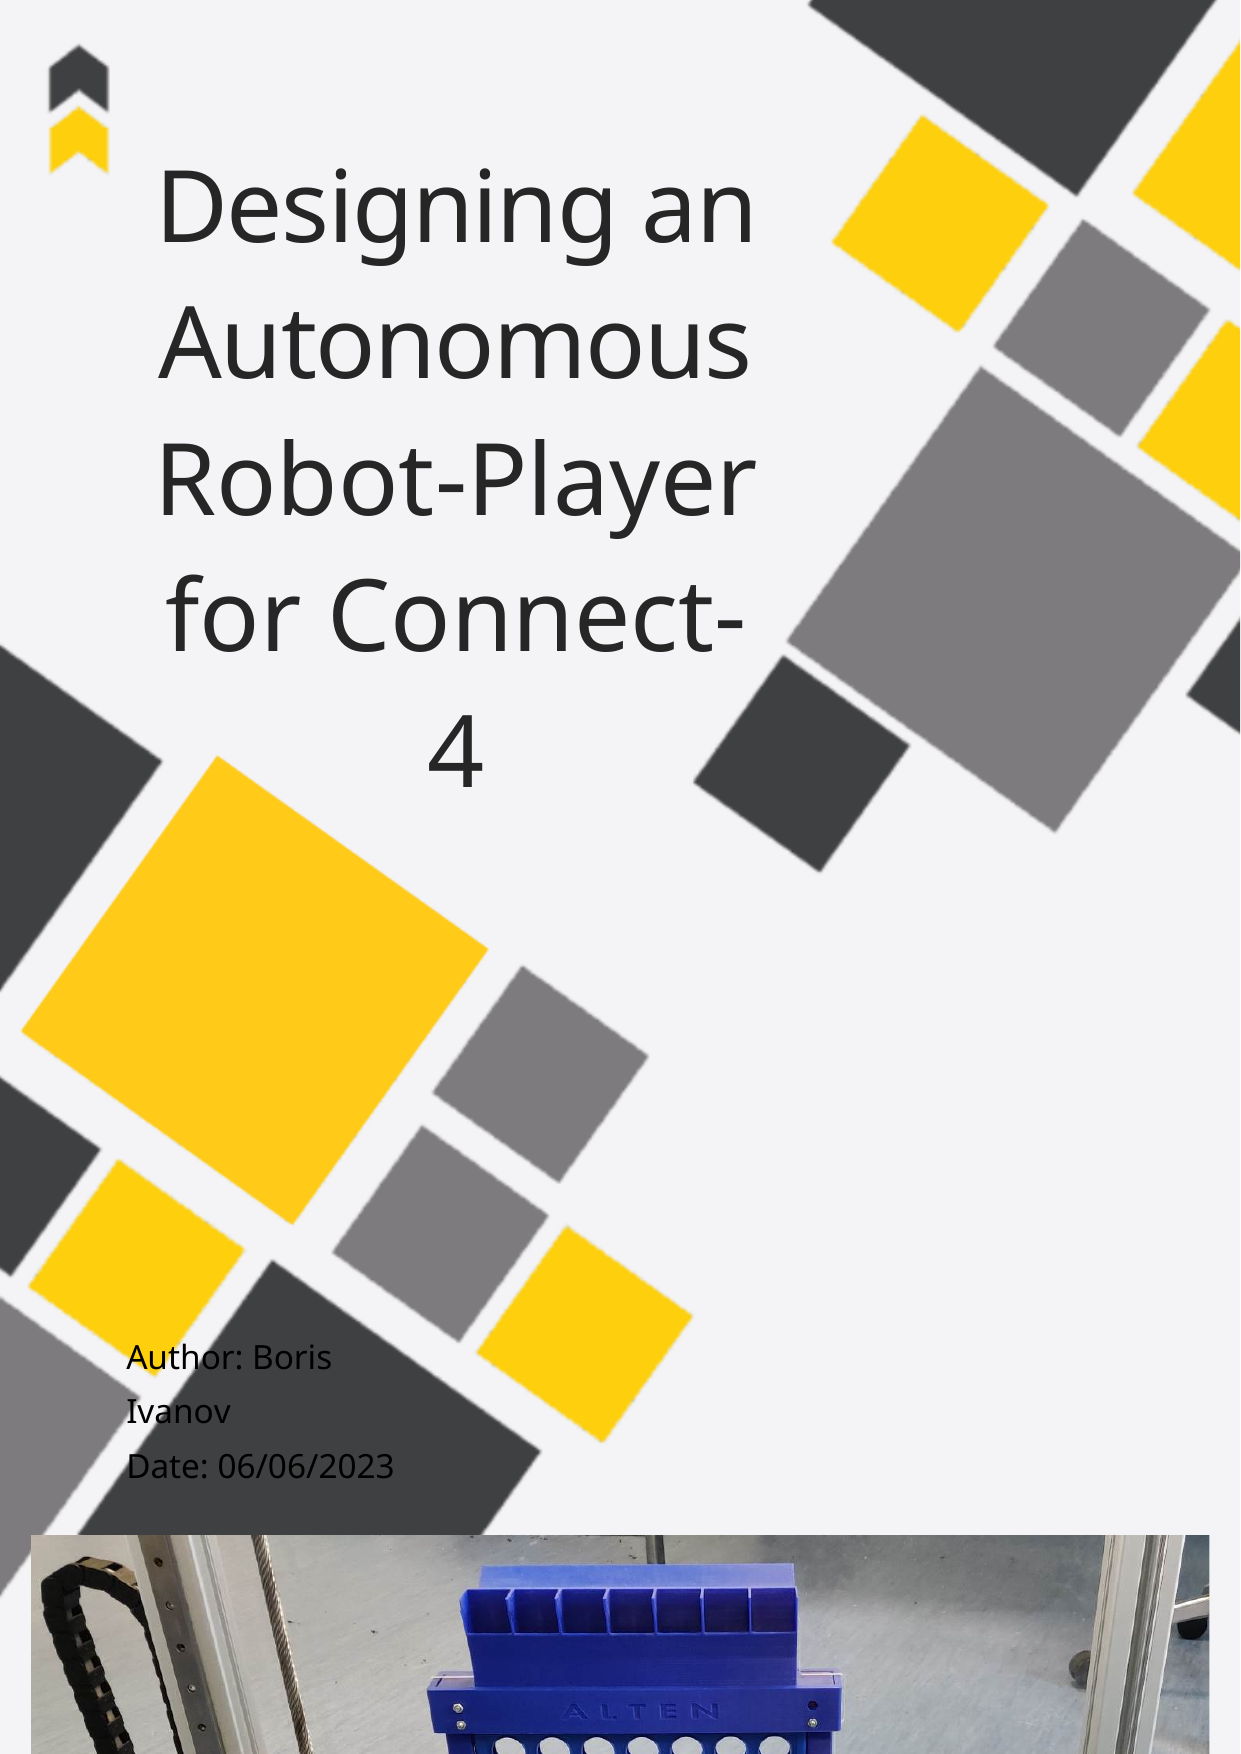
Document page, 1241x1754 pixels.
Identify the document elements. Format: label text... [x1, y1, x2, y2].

table_header Designing an Autonomous Robot-Player for Connect-4 [139, 102, 774, 817]
picture [0, 0, 1241, 1754]
text Document data: [150, 1209, 1090, 1255]
